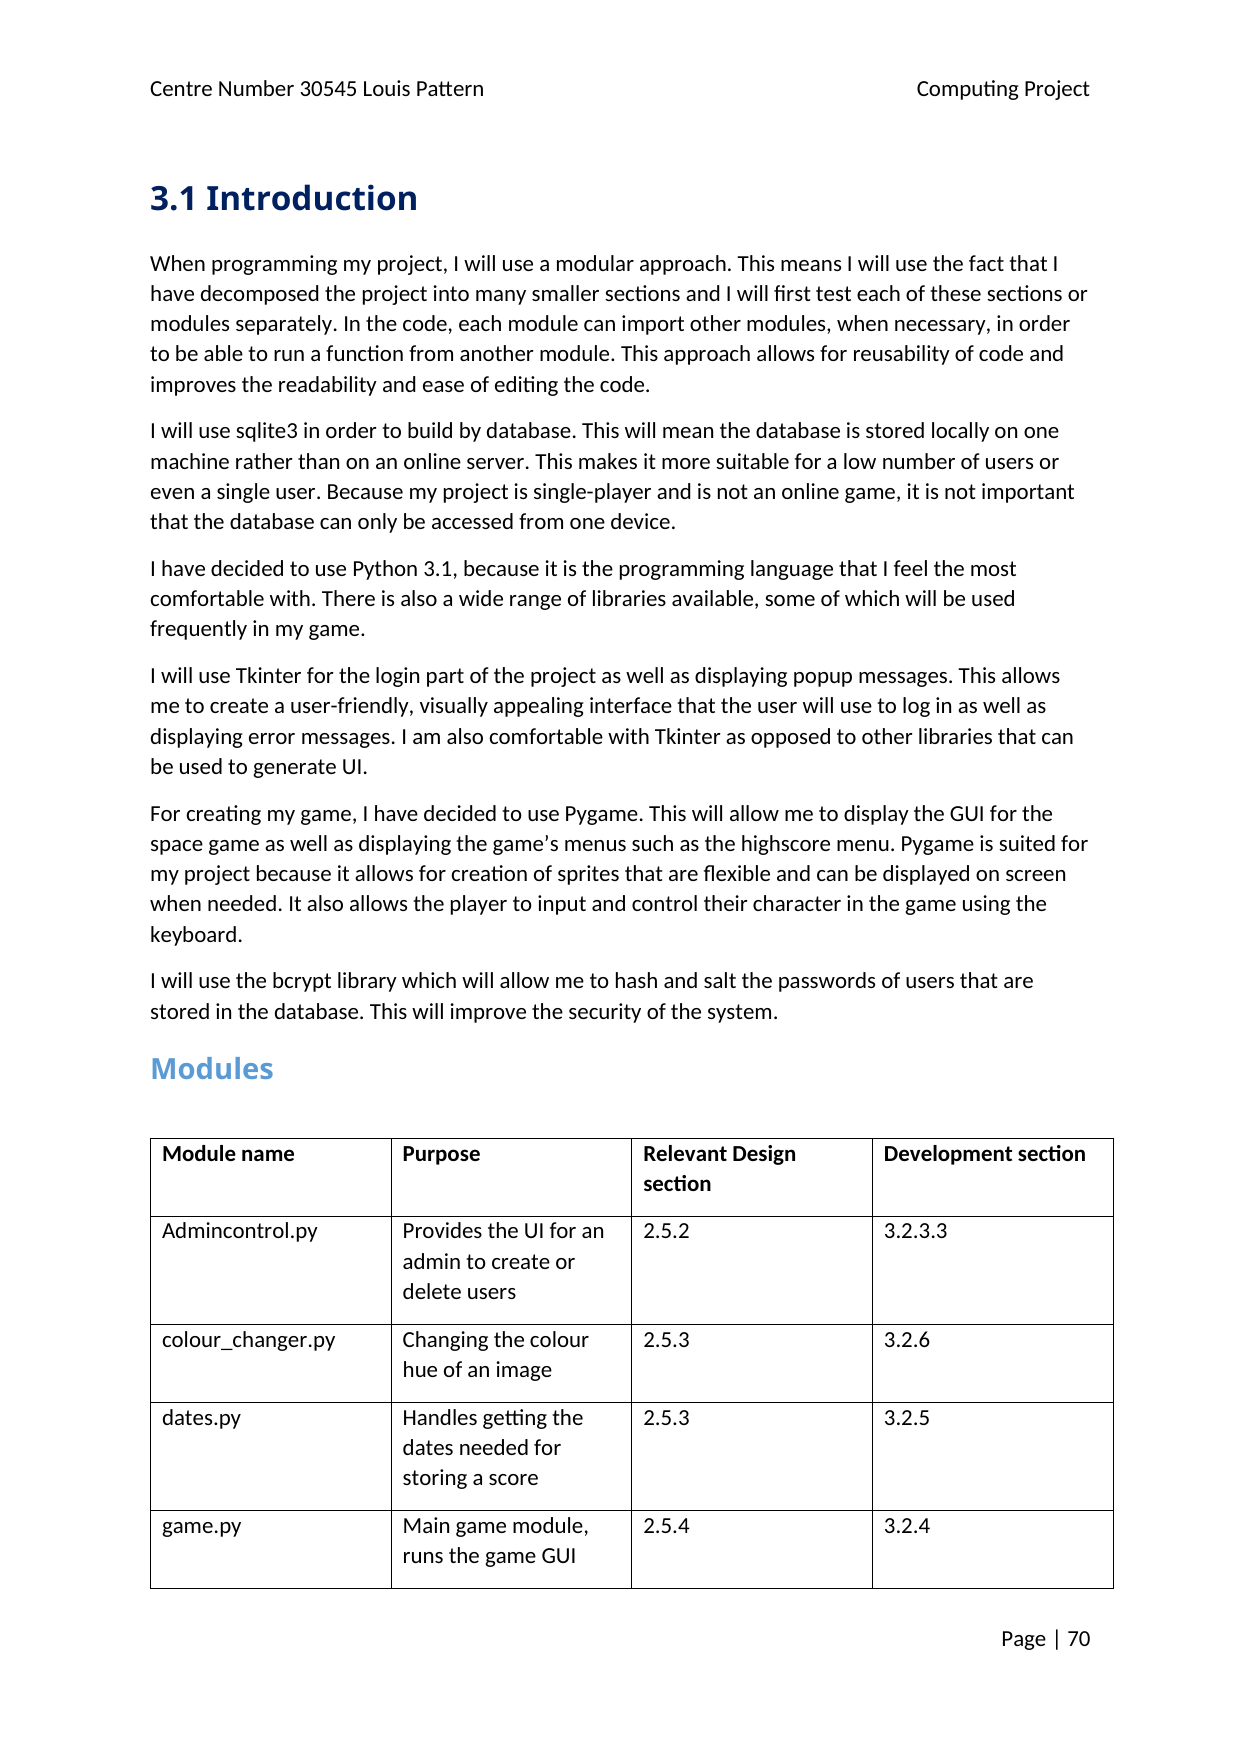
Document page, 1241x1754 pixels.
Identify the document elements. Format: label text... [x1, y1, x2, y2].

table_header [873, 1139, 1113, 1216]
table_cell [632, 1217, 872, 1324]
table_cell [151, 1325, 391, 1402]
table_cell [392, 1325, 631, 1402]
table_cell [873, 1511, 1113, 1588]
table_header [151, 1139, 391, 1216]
text I will use the bcrypt library which will allow me to hash and salt the passwords of users that are stored in the database. This will improve the security of the system. [150, 967, 1090, 1025]
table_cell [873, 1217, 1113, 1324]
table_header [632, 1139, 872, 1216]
text For creating my game, I have decided to use Pygame. This will allow me to display the GUI for the space game as well as displaying the game’s menus such as the highscore menu. Pygame is suited for my project because it allows for creation of sprites that are flexible and can be displayed on screen when needed. It also allows the player to input and control their character in the game using the keyboard. [150, 799, 1090, 948]
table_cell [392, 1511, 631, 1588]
subtitle 3.1 Introduction [150, 175, 1090, 220]
subtitle Modules [150, 1048, 1090, 1088]
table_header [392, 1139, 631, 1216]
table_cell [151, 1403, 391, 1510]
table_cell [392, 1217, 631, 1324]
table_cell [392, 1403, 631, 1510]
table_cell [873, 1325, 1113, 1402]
text When programming my project, I will use a modular approach. This means I will use the fact that I have decomposed the project into many smaller sections and I will first test each of these sections or modules separately. In the code, each module can import other modules, when necessary, in order to be able to run a function from another module. This approach allows for reusability of code and improves the readability and ease of editing the code. [150, 249, 1090, 398]
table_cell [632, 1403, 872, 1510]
text I will use sqlite3 in order to build by database. This will mean the database is stored locally on one machine rather than on an online server. This makes it more suitable for a low number of users or even a single user. Because my project is single-player and is not an online game, it is not important that the database can only be accessed from one device. [150, 417, 1090, 535]
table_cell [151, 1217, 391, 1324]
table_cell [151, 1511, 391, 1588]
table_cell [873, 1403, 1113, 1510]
text I will use Tkinter for the login part of the project as well as displaying popup messages. This allows me to create a user-friendly, visually appealing interface that the user will use to log in as well as displaying error messages. I am also comfortable with Tkinter as opposed to other libraries that can be used to generate UI. [150, 661, 1090, 780]
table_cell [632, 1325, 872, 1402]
text I have decided to use Python 3.1, because it is the programming language that I feel the most comfortable with. There is also a wide range of libraries available, some of which will be used frequently in my game. [150, 554, 1090, 643]
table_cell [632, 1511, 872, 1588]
